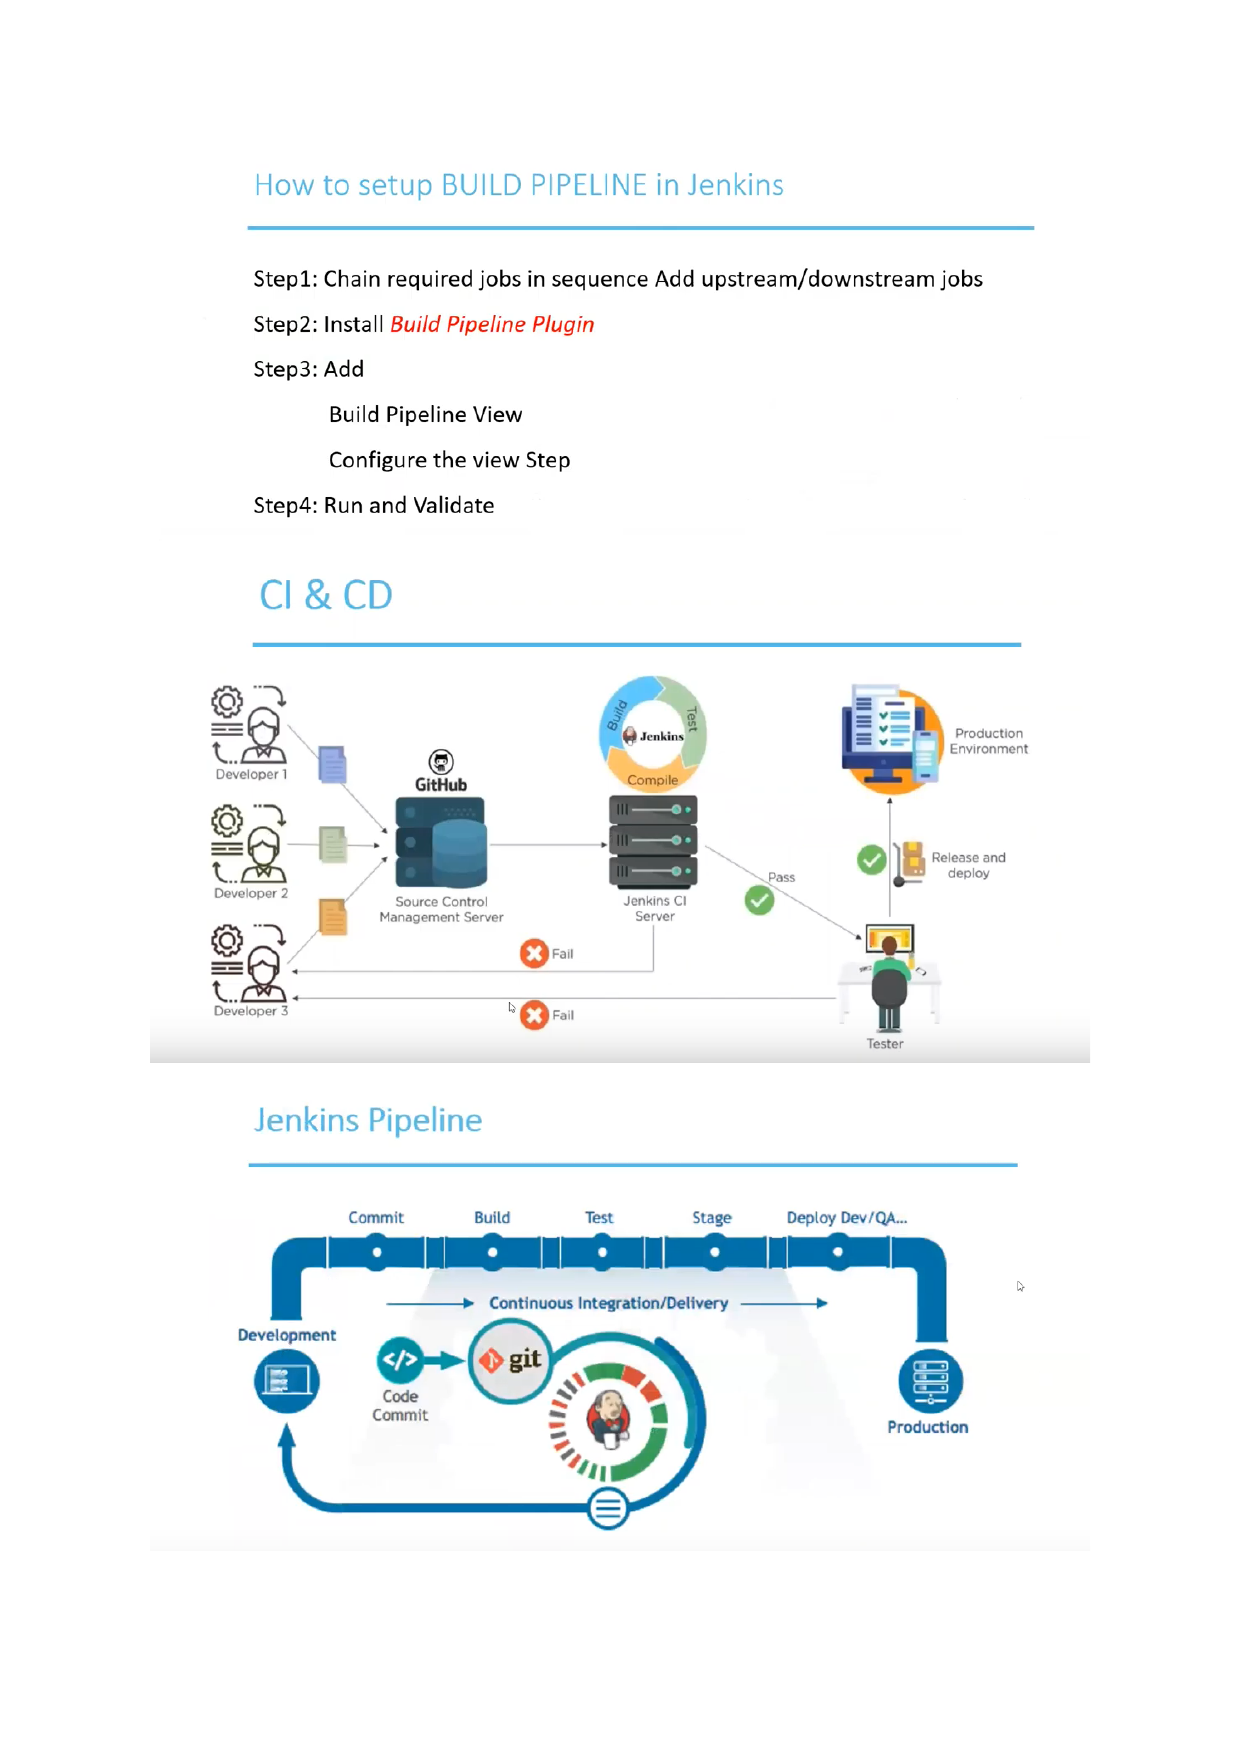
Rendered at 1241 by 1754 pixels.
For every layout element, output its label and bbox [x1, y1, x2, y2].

picture [150, 150, 1091, 541]
picture [150, 1081, 1091, 1551]
picture [150, 559, 1091, 1063]
